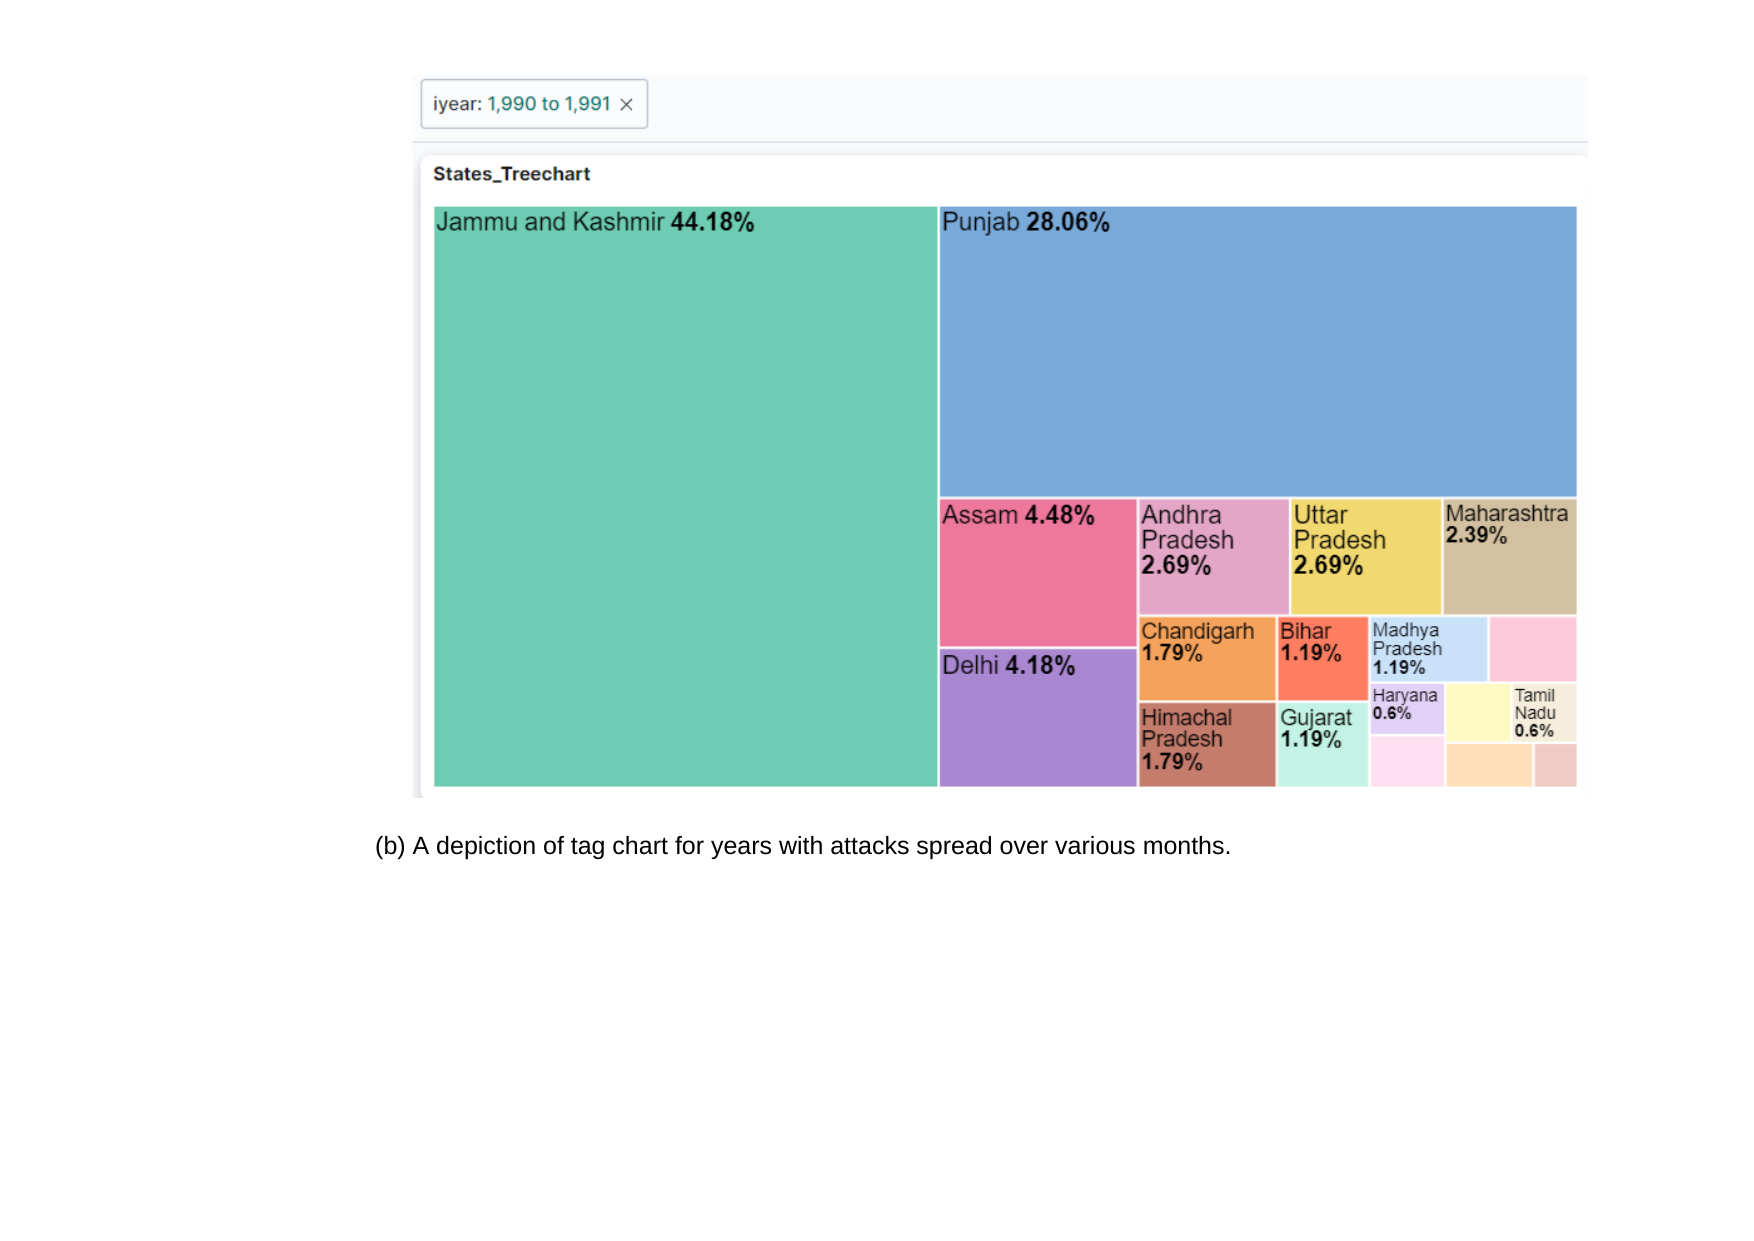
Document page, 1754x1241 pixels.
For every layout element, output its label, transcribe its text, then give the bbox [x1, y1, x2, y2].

list A depiction of tag chart for years with attacks spread over various months. [375, 831, 1679, 859]
picture [412, 75, 1588, 798]
